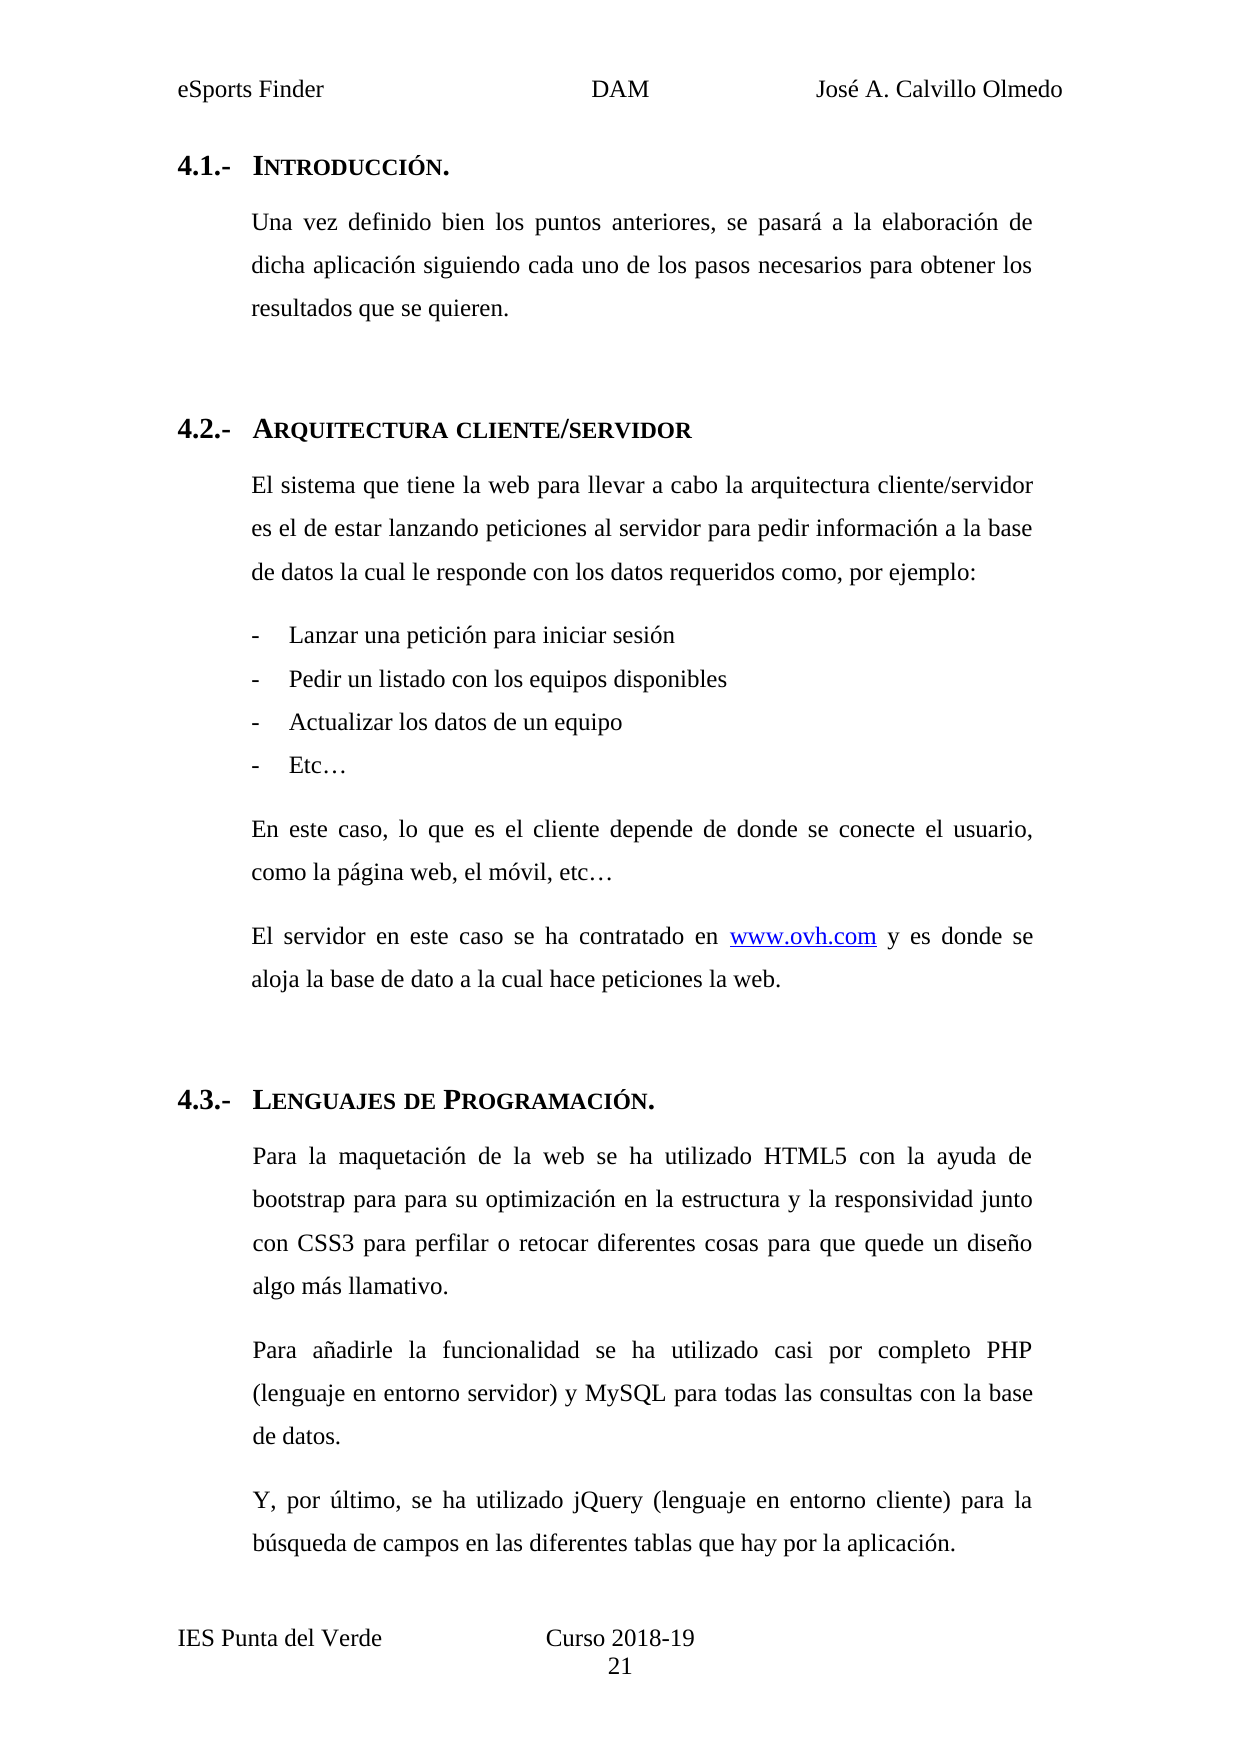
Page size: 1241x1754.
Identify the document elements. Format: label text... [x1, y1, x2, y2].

list Pedir un listado con los equipos disponibles [251, 664, 1034, 692]
text Para la maquetación de la web se ha utilizado HTML5 con la ayuda de bootstrap para para su optimización en la estructura y la responsividad junto con CSS3 para perfilar o retocar diferentes cosas para que quede un diseño algo más llamativo. [252, 1141, 1034, 1299]
text Para añadirle la funcionalidad se ha utilizado casi por completo PHP (lenguaje en entorno servidor) y MySQL para todas las consultas con la base de datos. [252, 1335, 1034, 1450]
text Una vez definido bien los puntos anteriores, se pasará a la elaboración de dicha aplicación siguiendo cada uno de los pasos necesarios para obtener los resultados que se quieren. [251, 207, 1034, 322]
list Actualizar los datos de un equipo [251, 707, 1034, 736]
text El servidor en este caso se ha contratado en www.ovh.com y es donde se aloja la base de dato a la cual hace peticiones la web. [251, 921, 1034, 993]
text Y, por último, se ha utilizado jQuery (lenguaje en entorno cliente) para la búsqueda de campos en las diferentes tablas que hay por la aplicación. [252, 1485, 1034, 1557]
text En este caso, lo que es el cliente depende de donde se conecte el usuario, como la página web, el móvil, etc… [251, 814, 1034, 886]
list Arquitectura cliente/servidor [177, 411, 1034, 444]
list Etc… [251, 750, 1034, 779]
list Lenguajes de Programación. [177, 1082, 1034, 1116]
list Lanzar una petición para iniciar sesión [251, 621, 1034, 649]
text El sistema que tiene la web para llevar a cabo la arquitectura cliente/servidor es el de estar lanzando peticiones al servidor para pedir información a la base de datos la cual le responde con los datos requeridos como, por ejemplo: [251, 470, 1034, 585]
list Introducción. [177, 148, 1034, 181]
